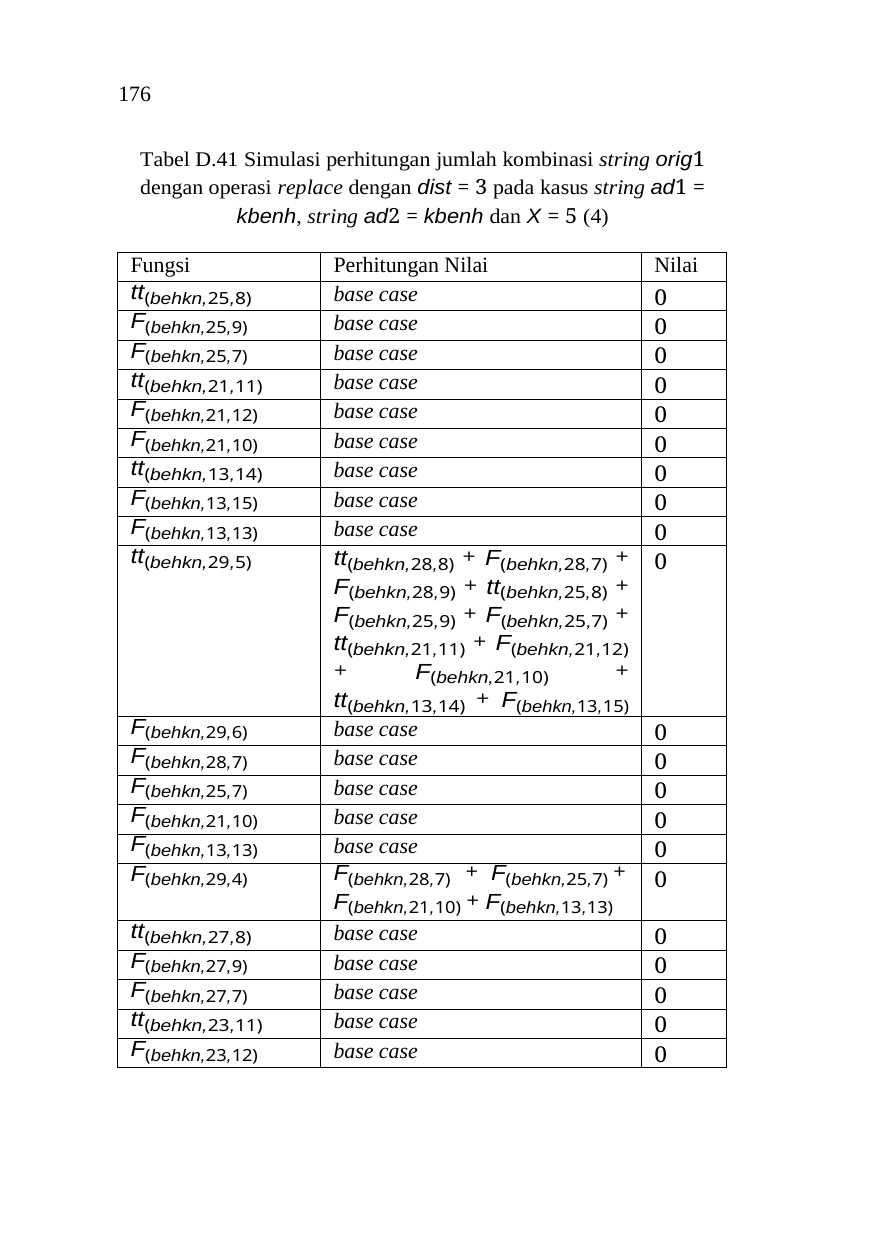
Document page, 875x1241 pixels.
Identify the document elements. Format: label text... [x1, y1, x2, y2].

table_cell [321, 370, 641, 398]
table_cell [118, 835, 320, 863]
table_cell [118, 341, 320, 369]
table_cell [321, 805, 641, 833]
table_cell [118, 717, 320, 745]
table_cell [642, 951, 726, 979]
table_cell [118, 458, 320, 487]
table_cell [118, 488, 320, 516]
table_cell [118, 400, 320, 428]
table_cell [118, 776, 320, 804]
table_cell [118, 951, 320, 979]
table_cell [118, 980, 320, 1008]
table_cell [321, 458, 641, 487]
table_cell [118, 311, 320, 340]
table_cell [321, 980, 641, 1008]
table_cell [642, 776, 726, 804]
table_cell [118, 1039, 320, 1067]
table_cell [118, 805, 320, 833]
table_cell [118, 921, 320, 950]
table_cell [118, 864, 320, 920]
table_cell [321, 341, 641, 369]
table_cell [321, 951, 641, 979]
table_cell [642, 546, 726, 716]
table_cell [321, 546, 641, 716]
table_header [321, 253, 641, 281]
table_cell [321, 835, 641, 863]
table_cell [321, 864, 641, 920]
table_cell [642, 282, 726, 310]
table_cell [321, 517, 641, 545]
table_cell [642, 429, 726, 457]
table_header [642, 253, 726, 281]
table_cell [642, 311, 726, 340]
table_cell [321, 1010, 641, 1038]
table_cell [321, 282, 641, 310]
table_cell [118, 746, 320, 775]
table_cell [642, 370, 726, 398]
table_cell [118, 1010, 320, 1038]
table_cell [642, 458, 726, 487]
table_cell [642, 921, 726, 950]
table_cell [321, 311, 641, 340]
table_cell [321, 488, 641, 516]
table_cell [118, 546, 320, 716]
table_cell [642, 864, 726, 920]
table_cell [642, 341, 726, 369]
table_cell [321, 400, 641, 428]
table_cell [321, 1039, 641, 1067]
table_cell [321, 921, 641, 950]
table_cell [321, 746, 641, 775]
text Tabel D.41 Simulasi perhitungan jumlah kombinasi string orig1 dengan operasi replace dengan dist = 3 pada kasus string ad1 = kbenh, string ad2 = kbenh dan X = 5 (4) [109, 144, 736, 229]
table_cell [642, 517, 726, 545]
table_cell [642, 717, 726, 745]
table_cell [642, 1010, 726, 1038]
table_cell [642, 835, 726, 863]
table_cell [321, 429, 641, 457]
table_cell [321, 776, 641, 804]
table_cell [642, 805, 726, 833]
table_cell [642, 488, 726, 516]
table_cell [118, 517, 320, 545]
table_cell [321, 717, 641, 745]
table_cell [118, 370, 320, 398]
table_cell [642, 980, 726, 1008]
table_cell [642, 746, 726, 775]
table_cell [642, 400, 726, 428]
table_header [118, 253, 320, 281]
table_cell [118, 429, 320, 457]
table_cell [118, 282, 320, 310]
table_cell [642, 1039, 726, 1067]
